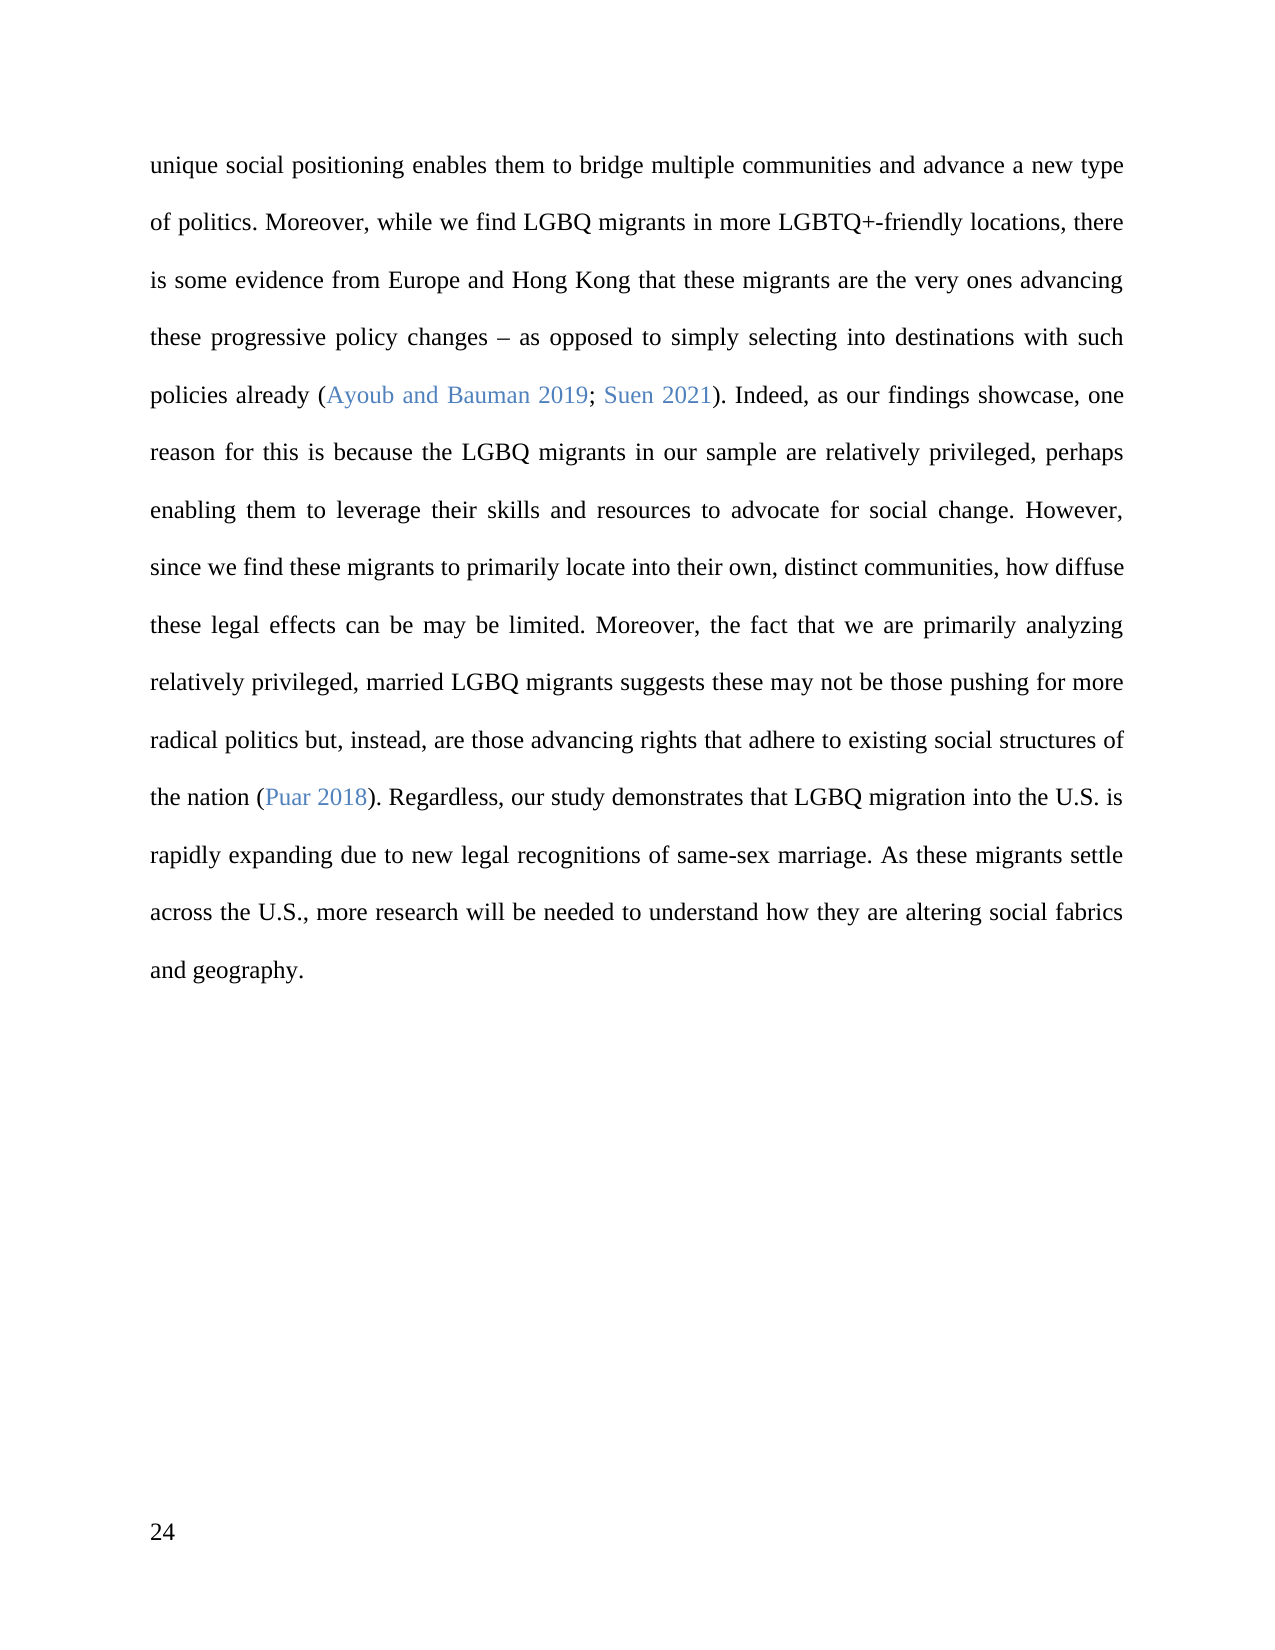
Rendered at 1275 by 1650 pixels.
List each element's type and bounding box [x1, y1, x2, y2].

text [150, 150, 1125, 984]
